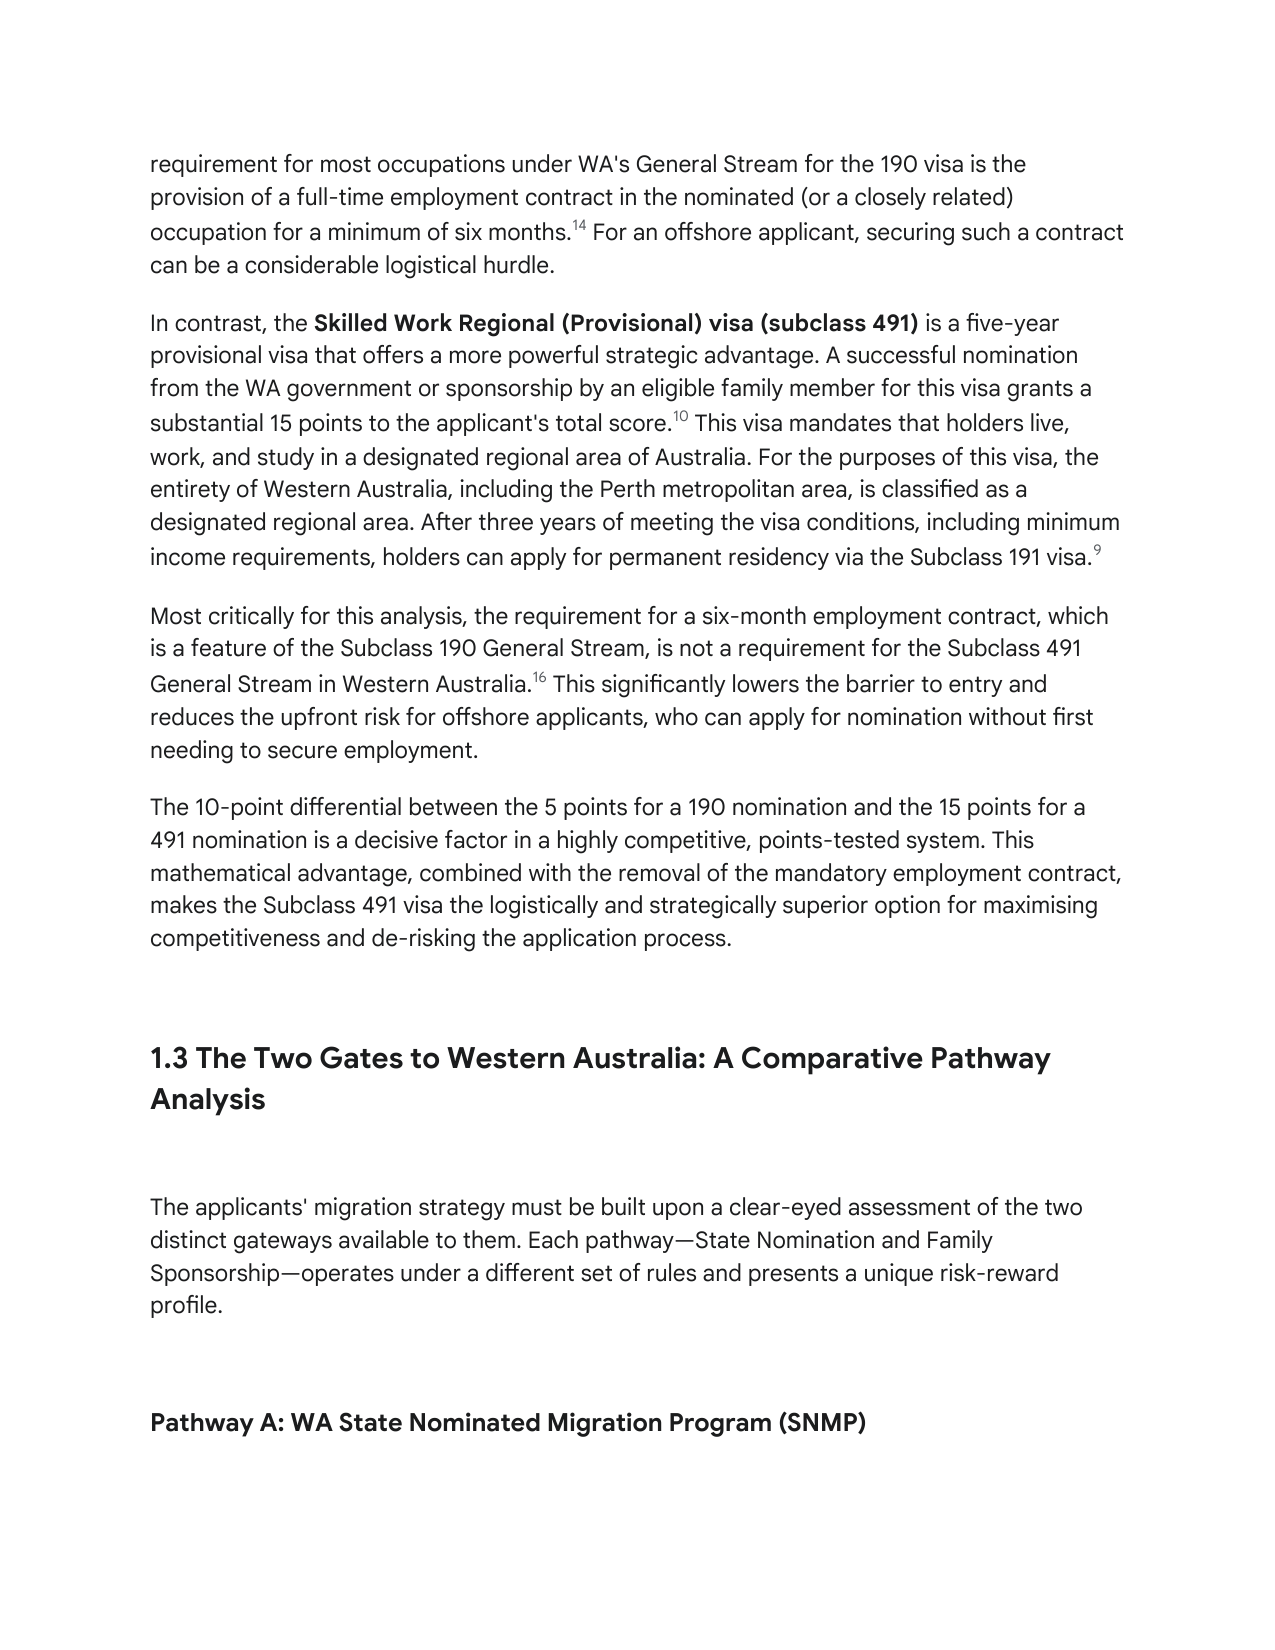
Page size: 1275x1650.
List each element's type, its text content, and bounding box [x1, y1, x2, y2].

text In contrast, the Skilled Work Regional (Provisional) visa (subclass 491) is a five-year provisional visa that offers a more powerful strategic advantage. A successful nomination from the WA government or sponsorship by an eligible family member for this visa grants a substantial 15 points to the applicant's total score.10 This visa mandates that holders live, work, and study in a designated regional area of Australia. For the purposes of this visa, the entirety of Western Australia, including the Perth metropolitan area, is classified as a designated regional area. After three years of meeting the visa conditions, including minimum income requirements, holders can apply for permanent residency via the Subclass 191 visa.9 [150, 309, 1125, 573]
text Most critically for this analysis, the requirement for a six-month employment contract, which is a feature of the Subclass 190 General Stream, is not a requirement for the Subclass 491 General Stream in Western Australia.16 This significantly lowers the barrier to entry and reduces the upfront risk for offshore applicants, who can apply for nomination without first needing to secure employment. [150, 602, 1125, 764]
text The applicants' migration strategy must be built upon a clear-eyed assessment of the two distinct gateways available to them. Each pathway—State Nomination and Family Sponsorship—operates under a different set of rules and presents a unique risk-reward profile. [150, 1193, 1125, 1320]
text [150, 150, 1125, 280]
subtitle Pathway A: WA State Nominated Migration Program (SNMP) [150, 1407, 1125, 1438]
text The 10-point differential between the 5 points for a 190 nomination and the 15 points for a 491 nomination is a decisive factor in a highly competitive, points-tested system. This mathematical advantage, combined with the removal of the mandatory employment contract, makes the Subclass 491 visa the logistically and strategically superior option for maximising competitiveness and de-risking the application process. [150, 793, 1125, 953]
subtitle 1.3 The Two Gates to Western Australia: A Comparative Pathway Analysis [150, 1040, 1125, 1118]
